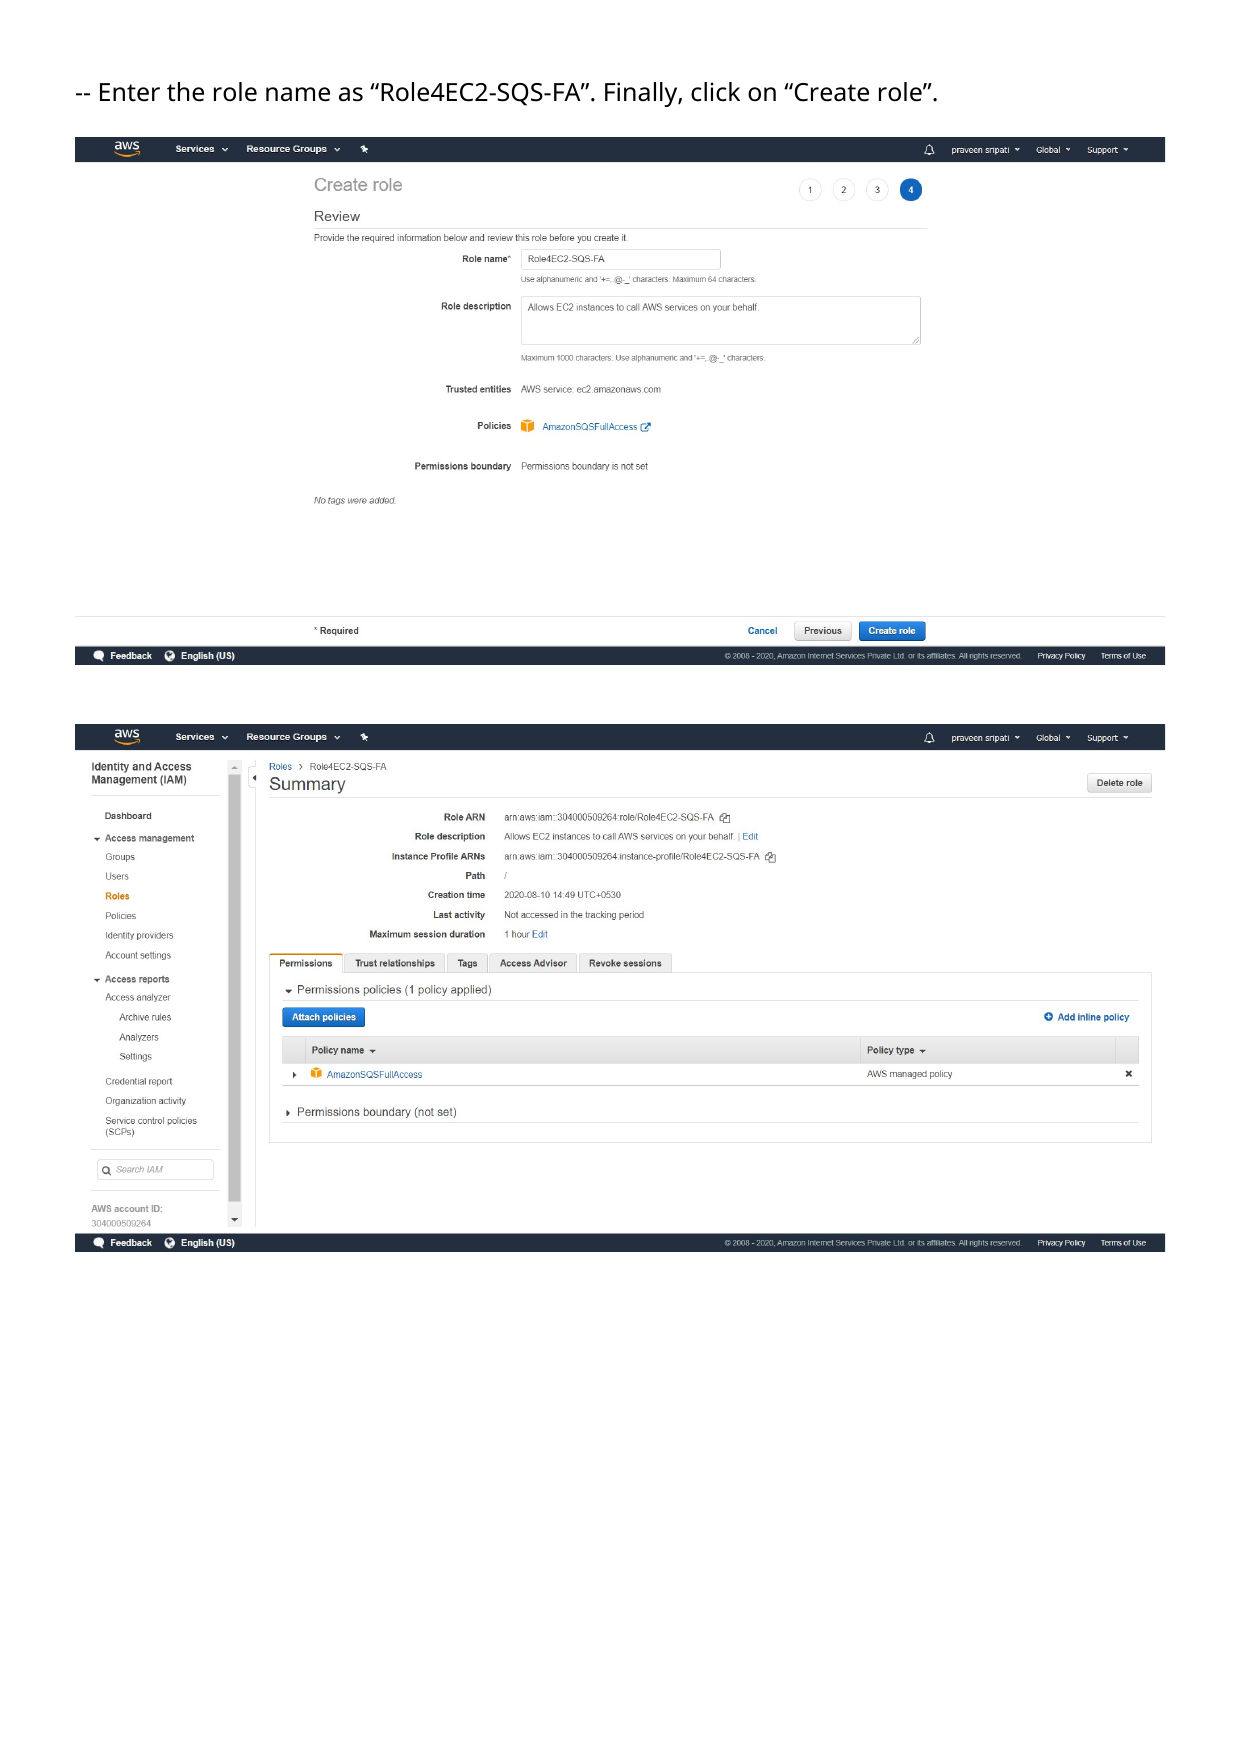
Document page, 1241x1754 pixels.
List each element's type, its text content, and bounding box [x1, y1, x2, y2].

picture [75, 137, 1166, 665]
picture [75, 724, 1166, 1252]
text -- Enter the role name as “Role4EC2-SQS-FA”. Finally, click on “Create role”. [75, 75, 1165, 137]
